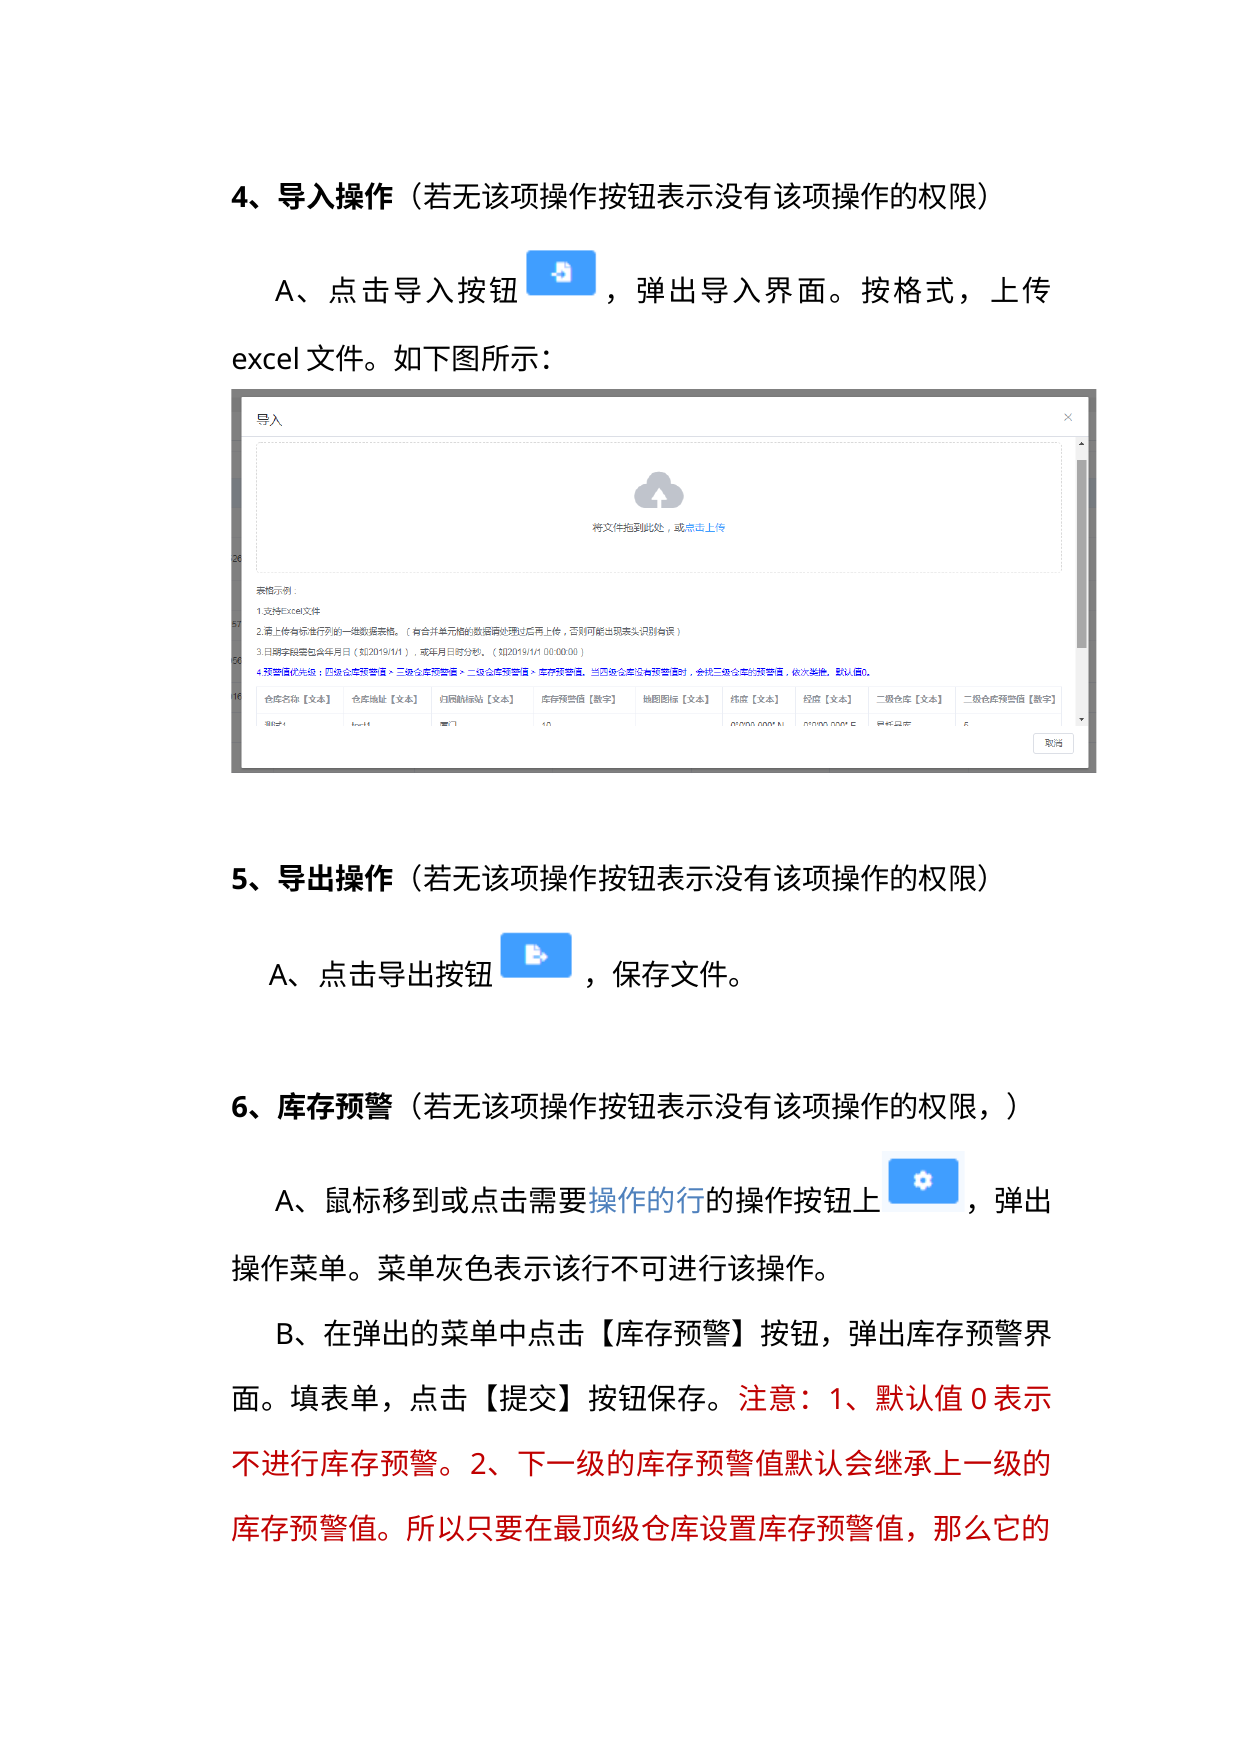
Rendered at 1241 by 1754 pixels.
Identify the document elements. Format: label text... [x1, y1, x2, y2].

picture [522, 241, 604, 302]
text 5、导出操作（若无该项操作按钮表示没有该项操作的权限） [187, 844, 1053, 909]
picture [493, 922, 583, 986]
picture [881, 1151, 965, 1212]
list A、鼠标移到或点击需要操作的行的操作按钮上，弹出操作菜单。菜单灰色表示该行不可进行该操作。 [231, 1137, 1053, 1299]
text 6、库存预警（若无该项操作按钮表示没有该项操作的权限，） [231, 1072, 1053, 1137]
text 4、导入操作（若无该项操作按钮表示没有该项操作的权限） [187, 162, 1053, 227]
picture [231, 389, 1097, 773]
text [231, 1299, 1053, 1559]
text A、点击导入按钮，弹出导入界面。按格式，上传excel文件。如下图所示： [231, 227, 1053, 389]
list 点击导出按钮，保存文件。 [269, 909, 1053, 1007]
